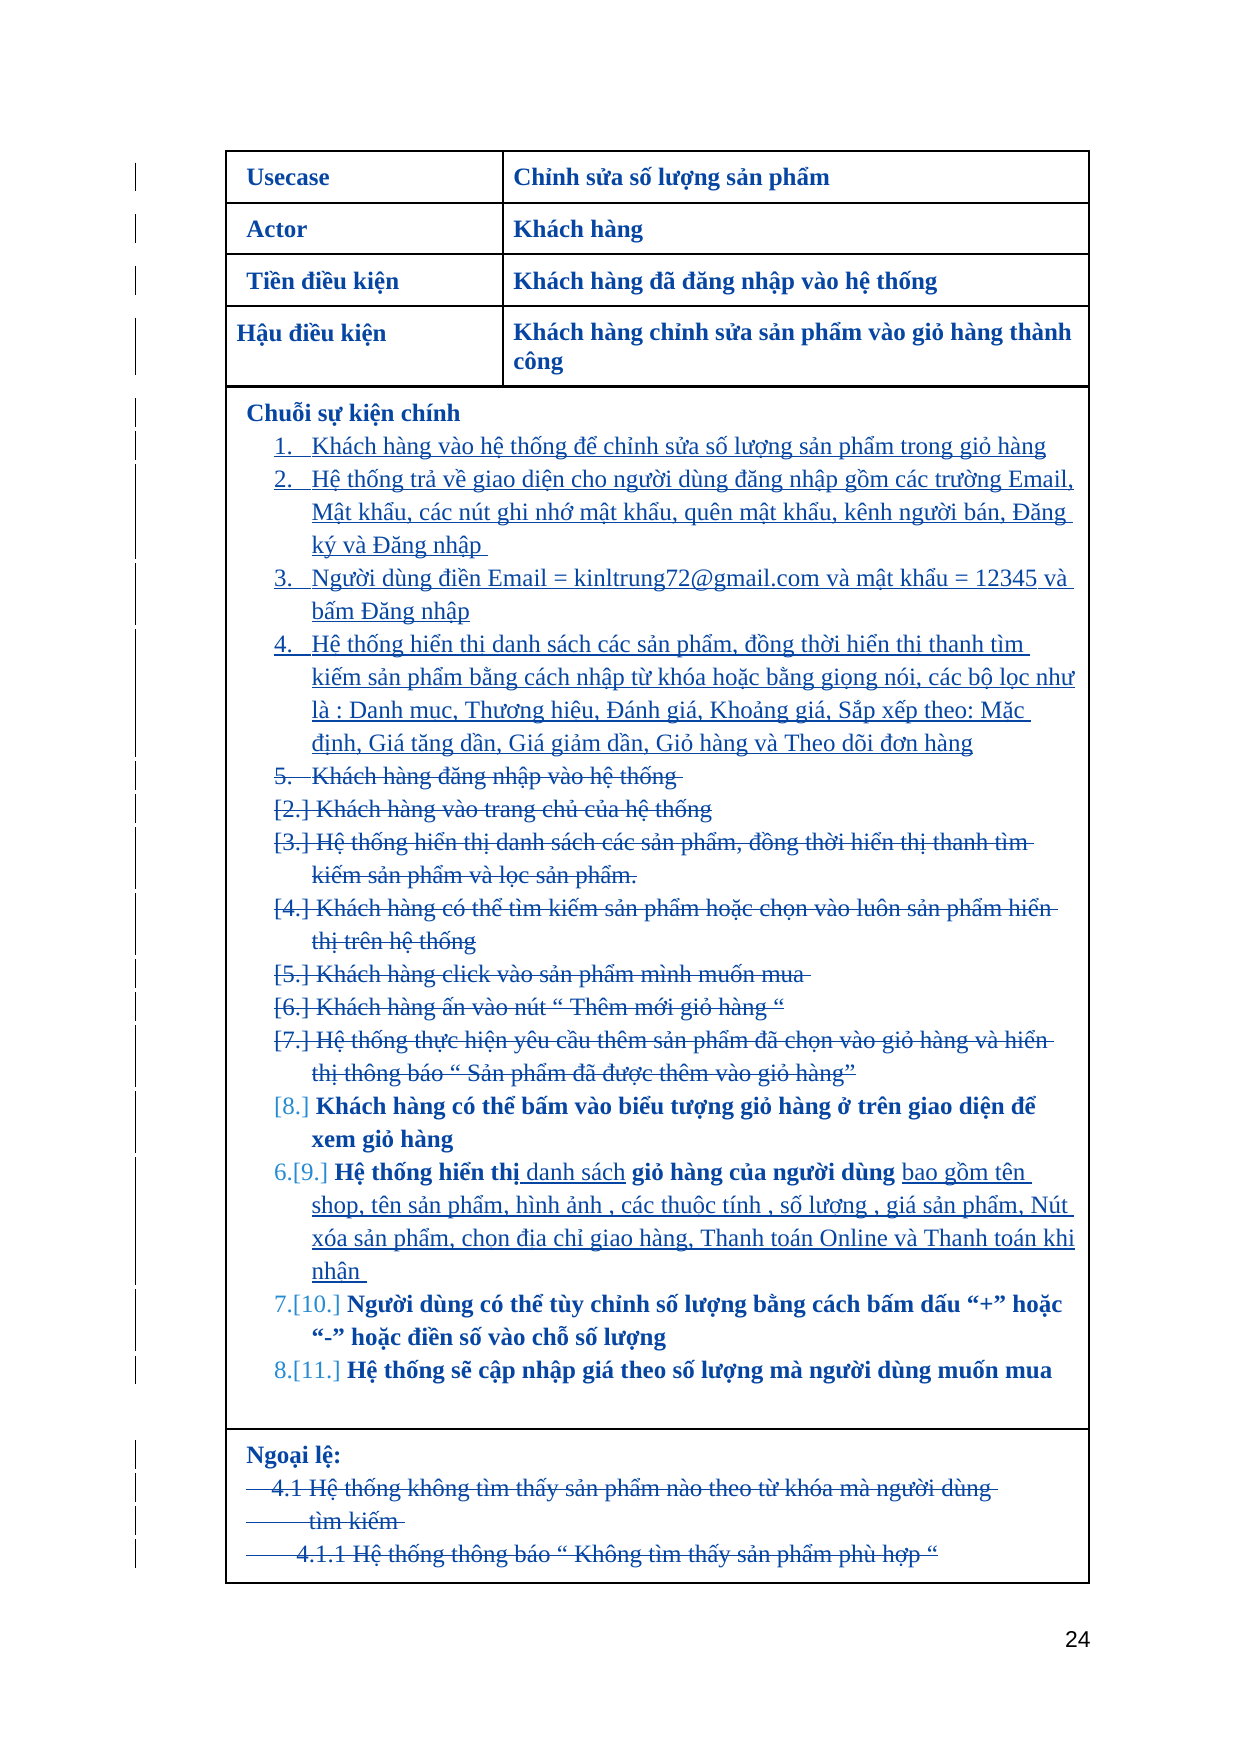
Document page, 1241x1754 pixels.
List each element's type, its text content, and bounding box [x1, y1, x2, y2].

table_header Chỉnh sửa số lượng sản phẩm [504, 152, 1088, 202]
table_cell Khách hàng đã đăng nhập vào hệ thống [504, 255, 1088, 305]
table_header Usecase [227, 152, 502, 202]
table_cell Khách hàng [504, 204, 1088, 253]
table_cell Chuỗi sự kiện chính Khách hàng có thể bấm vào biểu tượng giỏ hàng ở trên giao diện để xem giỏ hàng Hệ thống hiển thị giỏ hàng của người dùng Người dùng có thể tùy chỉnh số lượng bằng cách bấm dấu “+” hoặc “-” hoặc điền số vào chỗ số lượng Hệ thống sẽ cập nhập giá theo số lượng mà người dùng muốn mua [227, 388, 1088, 1428]
table_cell Tiền điều kiện [227, 255, 502, 305]
table_cell Hậu điều kiện [227, 307, 502, 385]
table_cell Khách hàng chỉnh sửa sản phẩm vào giỏ hàng thành công [504, 307, 1088, 385]
table_cell Actor [227, 204, 502, 253]
table_cell Ngoại lệ: [227, 1430, 1088, 1582]
